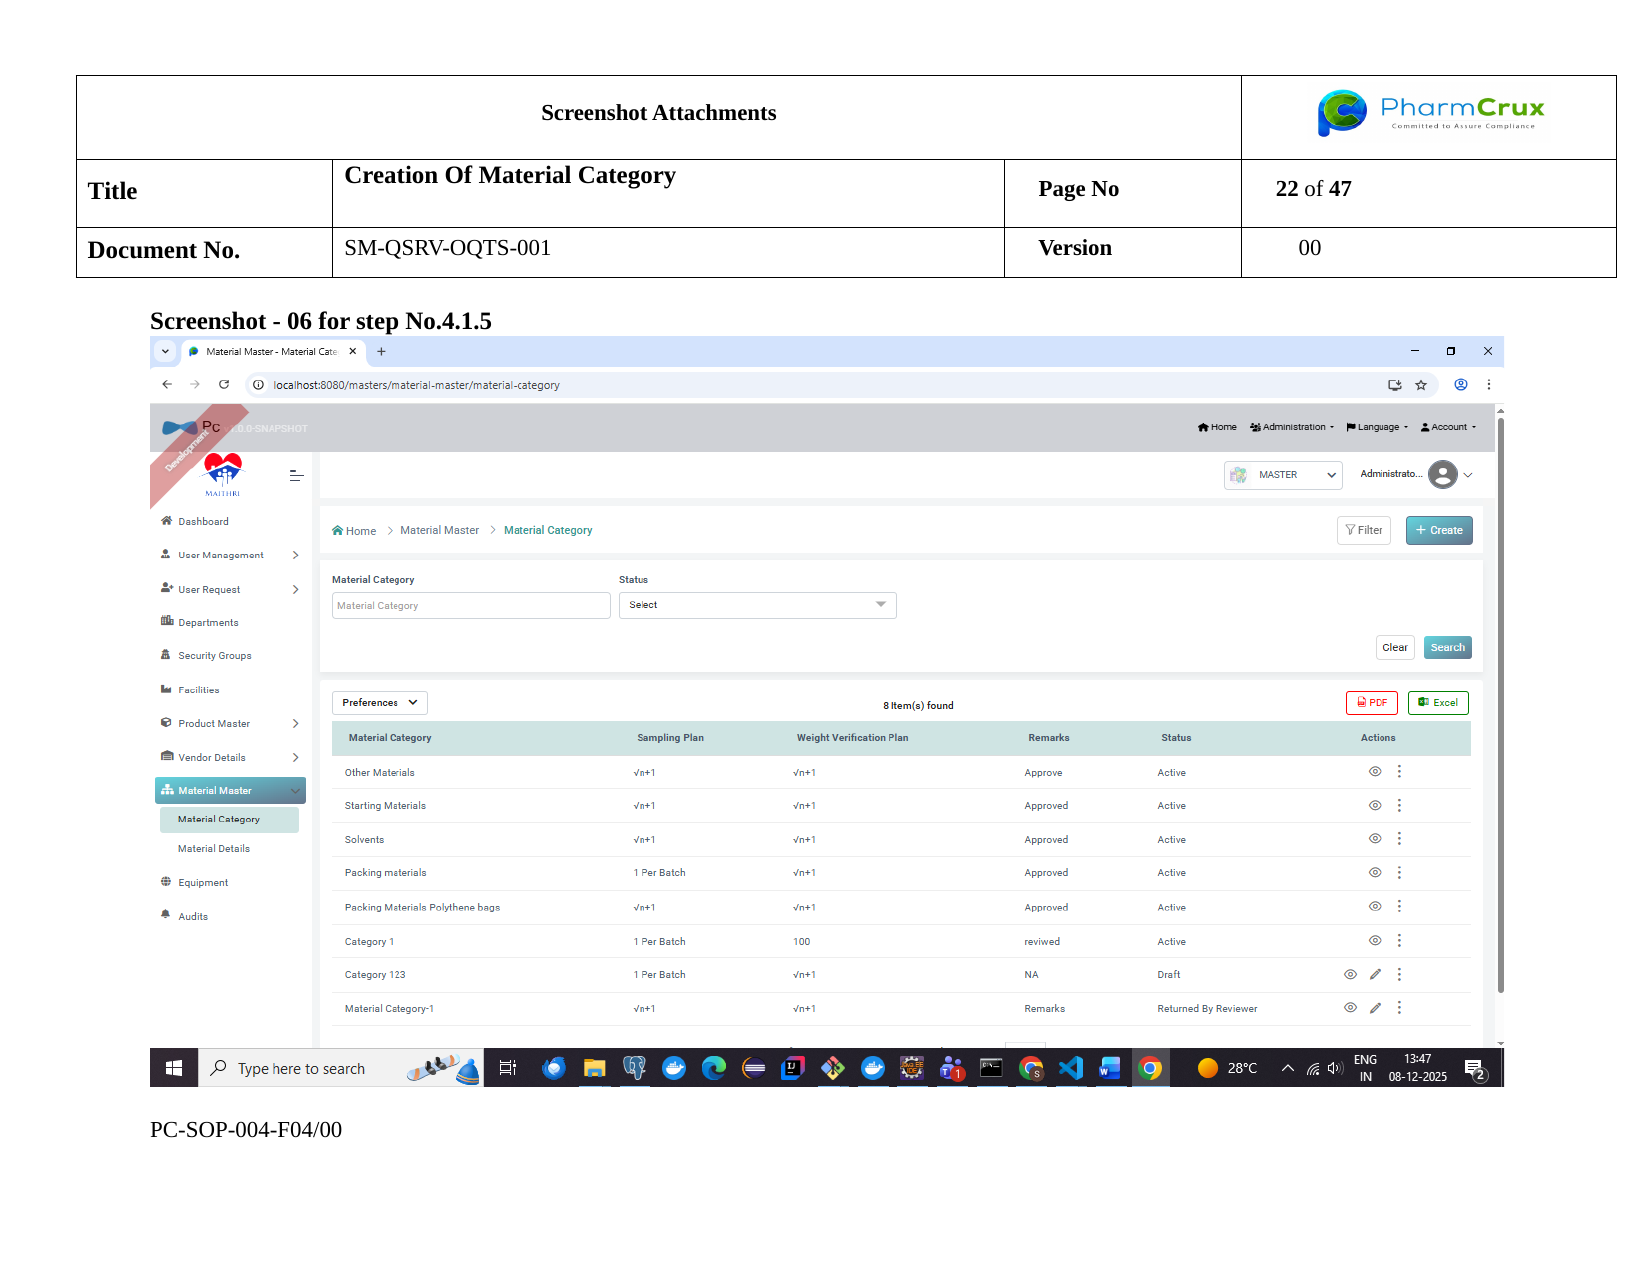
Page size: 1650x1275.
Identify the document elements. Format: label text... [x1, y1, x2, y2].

picture [1307, 82, 1551, 143]
text Screenshot - 06 for step No.4.1.5 [150, 306, 1500, 336]
picture [150, 336, 1505, 1087]
